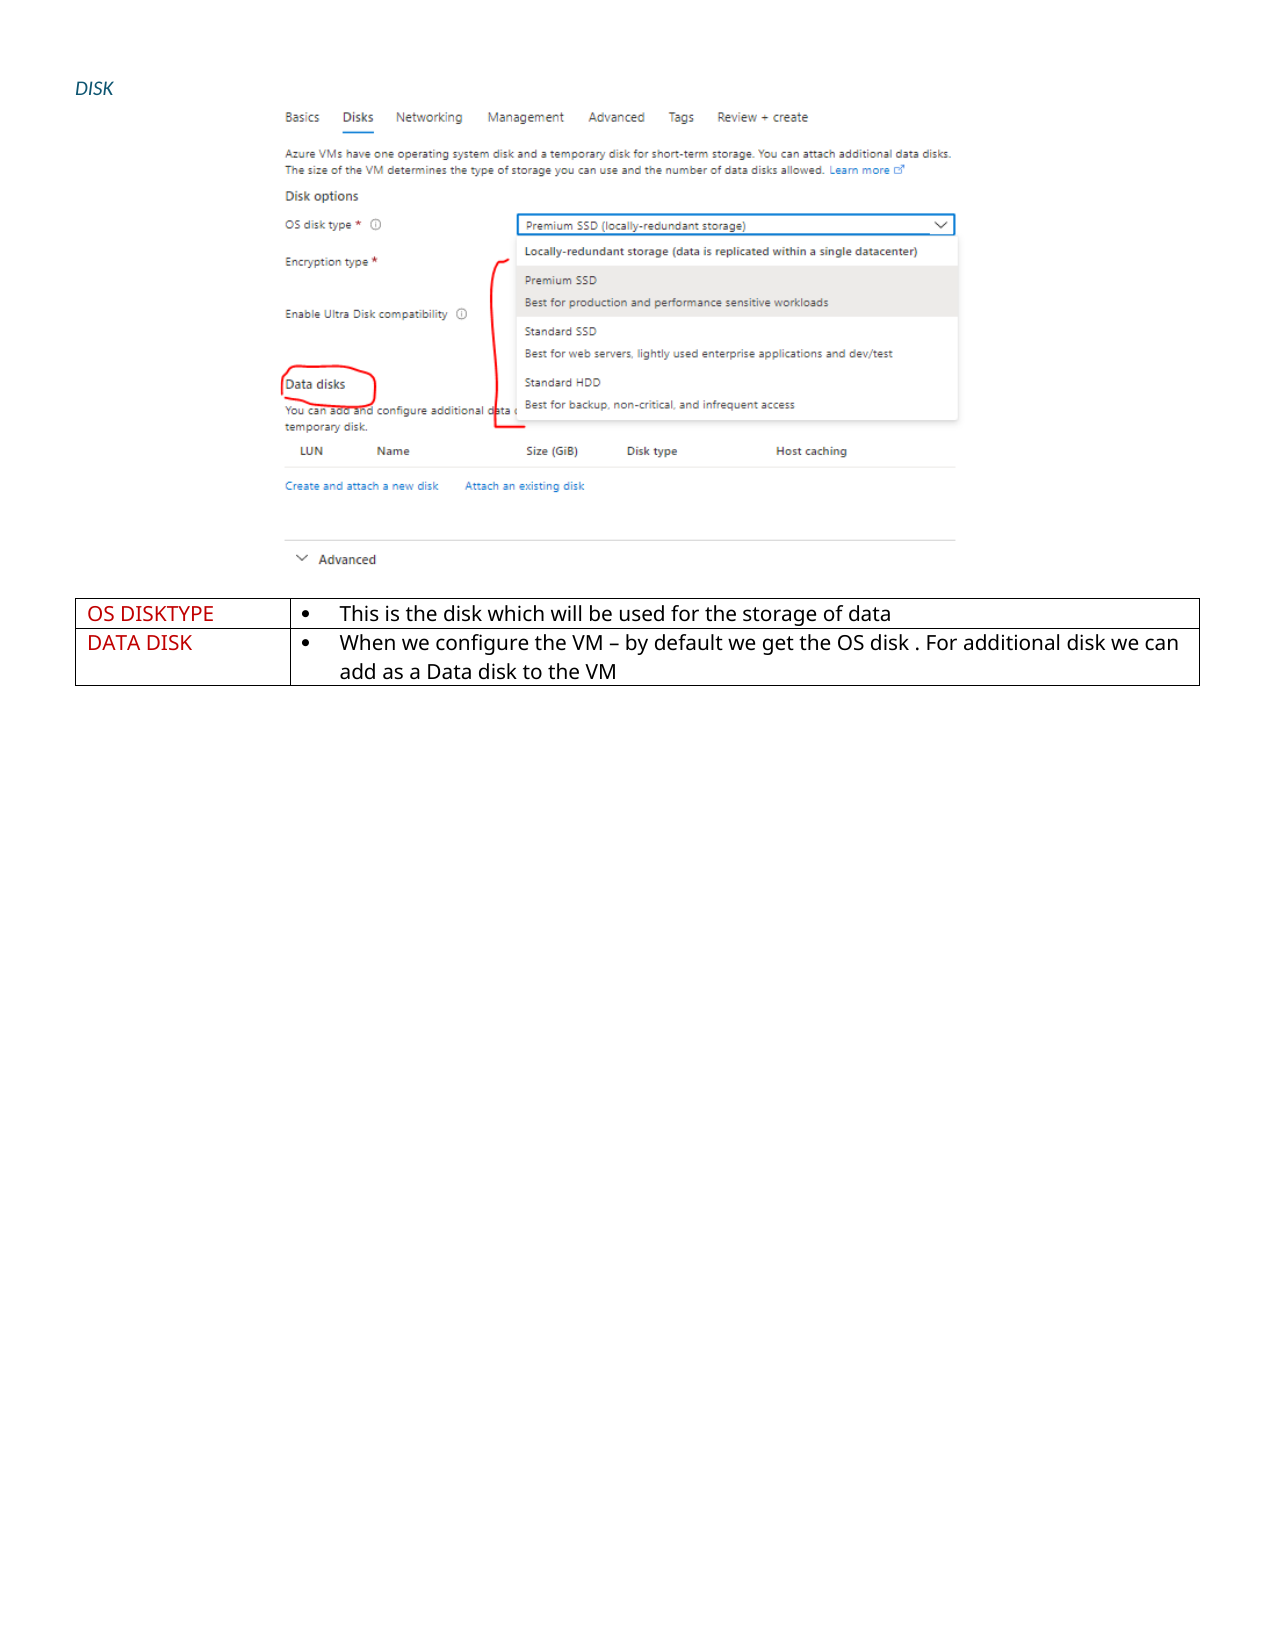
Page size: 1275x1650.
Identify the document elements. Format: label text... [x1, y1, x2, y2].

table_cell DATA DISK [76, 629, 290, 685]
subtitle DISK [75, 75, 1200, 100]
table_cell When we configure the VM – by default we get the OS disk . For additional disk we can add as a Data disk to the VM [291, 629, 1199, 685]
table_header OS DISKTYPE [76, 599, 290, 627]
table_header This is the disk which will be used for the storage of data [291, 599, 1199, 627]
picture [280, 102, 995, 570]
